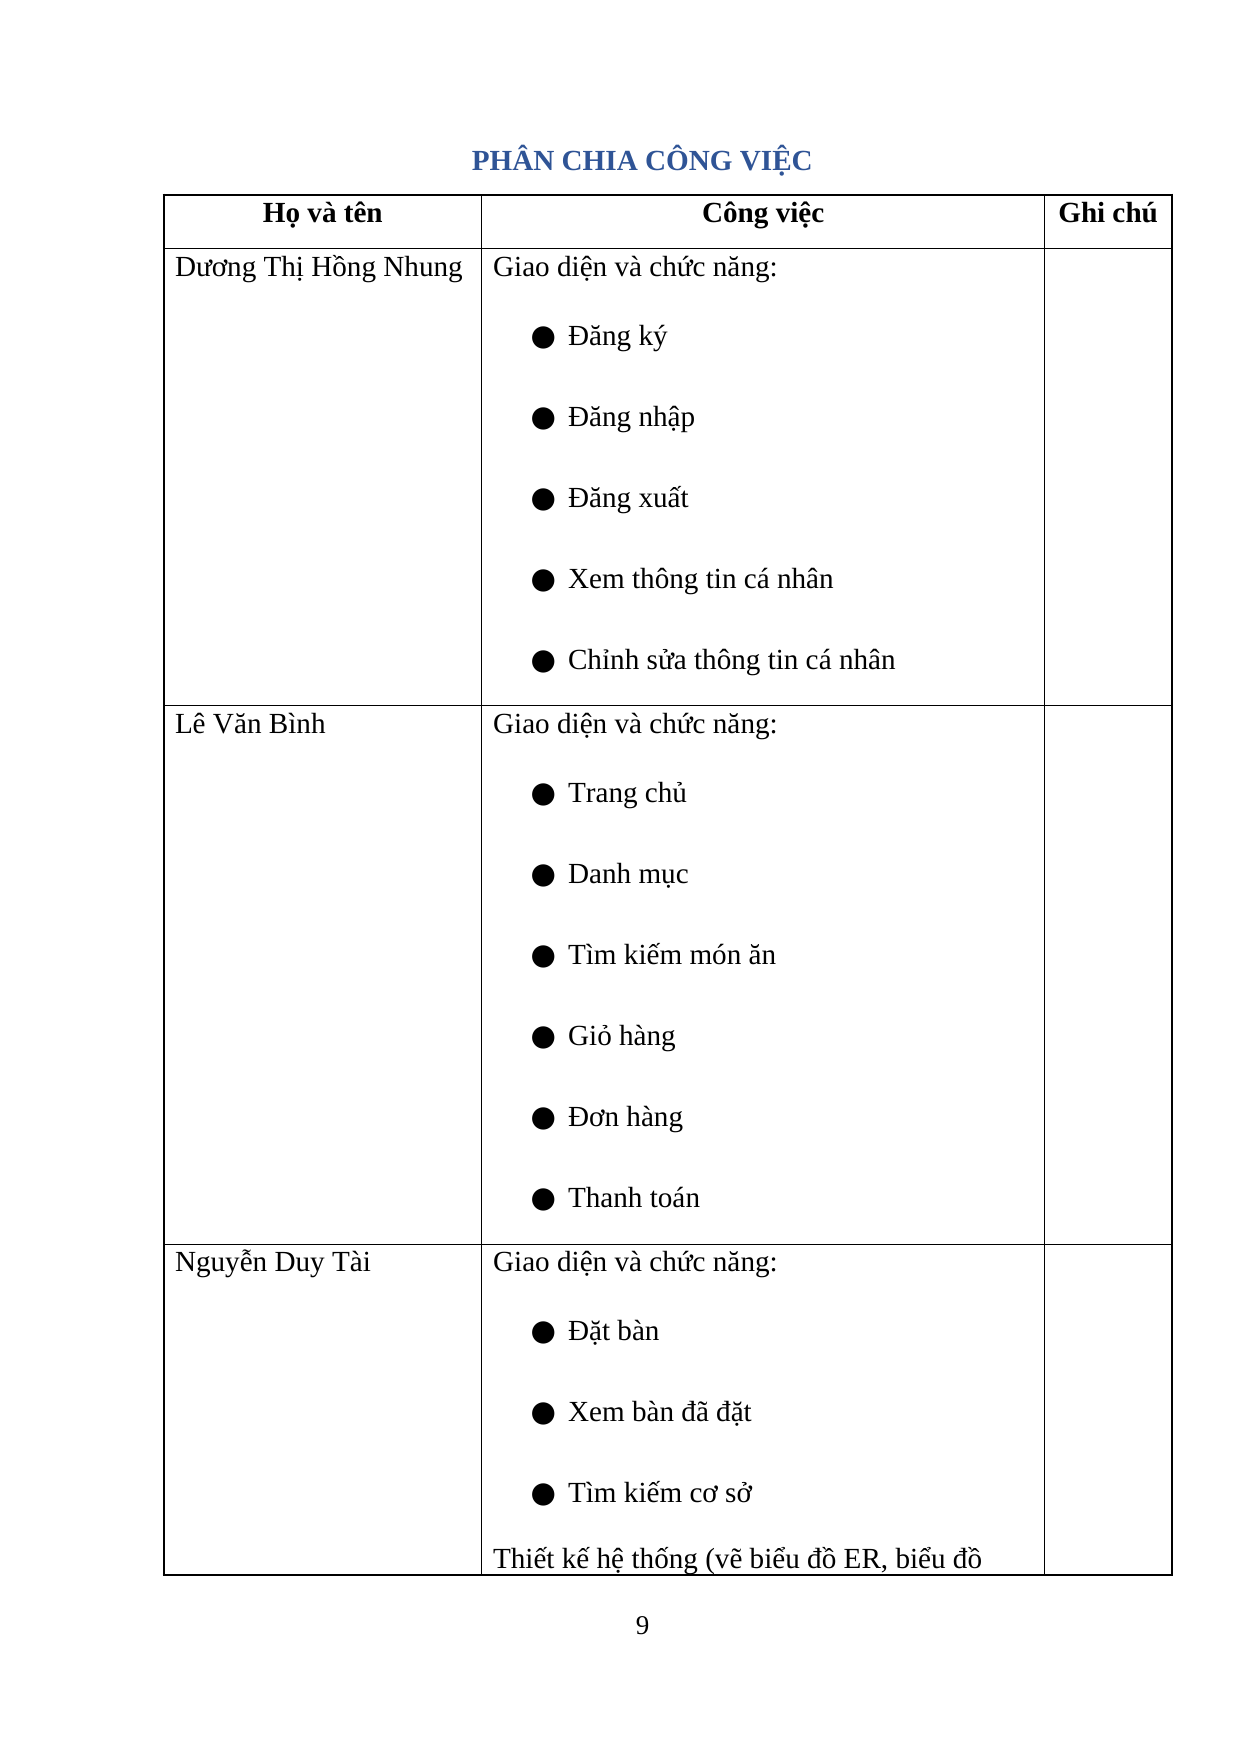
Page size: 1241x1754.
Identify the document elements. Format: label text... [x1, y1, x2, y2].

table_header Ghi chú [1045, 196, 1171, 248]
table_cell [1045, 249, 1171, 705]
table_cell [1045, 1245, 1171, 1574]
subtitle PHÂN CHIA CÔNG VIỆC [162, 143, 1122, 177]
table_cell Nguyễn Duy Tài [165, 1245, 481, 1574]
table_cell Dương Thị Hồng Nhung [165, 249, 481, 705]
table_cell Giao diện và chức năng: Trang chủ Danh mục Tìm kiếm món ăn Giỏ hàng Đơn hàng Thanh toán [482, 706, 1044, 1243]
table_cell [482, 1245, 1044, 1574]
table_cell Giao diện và chức năng: Đăng ký Đăng nhập Đăng xuất Xem thông tin cá nhân Chỉnh sửa thông tin cá nhân [482, 249, 1044, 705]
table_header Công việc [482, 196, 1044, 248]
table_header Họ và tên [165, 196, 481, 248]
table_cell Lê Văn Bình [165, 706, 481, 1243]
table_cell [1045, 706, 1171, 1243]
